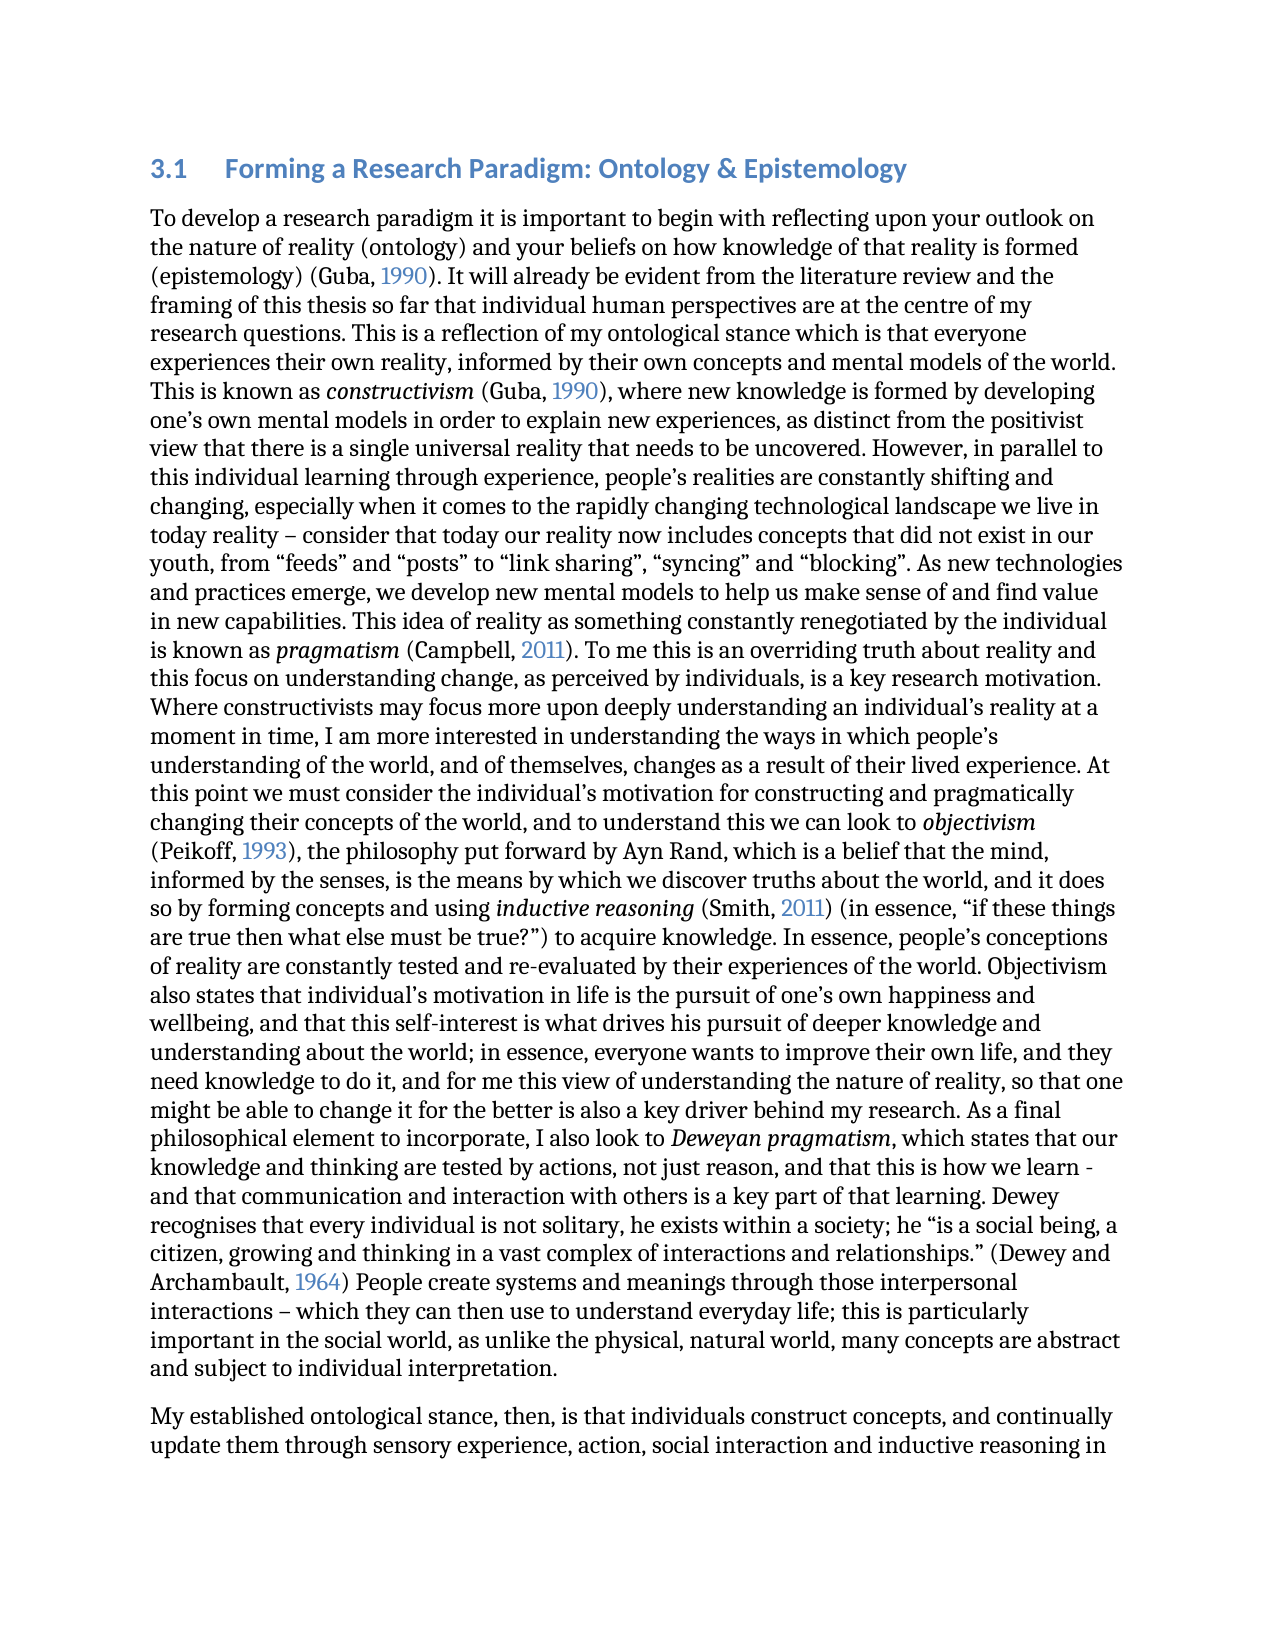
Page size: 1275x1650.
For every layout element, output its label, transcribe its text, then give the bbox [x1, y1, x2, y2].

subtitle 3.1 Forming a Research Paradigm: Ontology & Epistemology [150, 150, 1125, 186]
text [150, 1402, 1125, 1459]
text To develop a research paradigm it is important to begin with reflecting upon your outlook on the nature of reality (ontology) and your beliefs on how knowledge of that reality is formed (epistemology) (Guba, 1990). It will already be evident from the literature review and the framing of this thesis so far that individual human perspectives are at the centre of my research questions. This is a reflection of my ontological stance which is that everyone experiences their own reality, informed by their own concepts and mental models of the world. This is known as constructivism (Guba, 1990), where new knowledge is formed by developing one’s own mental models in order to explain new experiences, as distinct from the positivist view that there is a single universal reality that needs to be uncovered. However, in parallel to this individual learning through experience, people’s realities are constantly shifting and changing, especially when it comes to the rapidly changing technological landscape we live in today reality – consider that today our reality now includes concepts that did not exist in our youth, from “feeds” and “posts” to “link sharing”, “syncing” and “blocking”. As new technologies and practices emerge, we develop new mental models to help us make sense of and find value in new capabilities. This idea of reality as something constantly renegotiated by the individual is known as pragmatism (Campbell, 2011). To me this is an overriding truth about reality and this focus on understanding change, as perceived by individuals, is a key research motivation. Where constructivists may focus more upon deeply understanding an individual’s reality at a moment in time, I am more interested in understanding the ways in which people’s understanding of the world, and of themselves, changes as a result of their lived experience. At this point we must consider the individual’s motivation for constructing and pragmatically changing their concepts of the world, and to understand this we can look to objectivism (Peikoff, 1993), the philosophy put forward by Ayn Rand, which is a belief that the mind, informed by the senses, is the means by which we discover truths about the world, and it does so by forming concepts and using inductive reasoning (Smith, 2011) (in essence, “if these things are true then what else must be true?”) to acquire knowledge. In essence, people’s conceptions of reality are constantly tested and re-evaluated by their experiences of the world. Objectivism also states that individual’s motivation in life is the pursuit of one’s own happiness and wellbeing, and that this self-interest is what drives his pursuit of deeper knowledge and understanding about the world; in essence, everyone wants to improve their own life, and they need knowledge to do it, and for me this view of understanding the nature of reality, so that one might be able to change it for the better is also a key driver behind my research. As a final philosophical element to incorporate, I also look to Deweyan pragmatism, which states that our knowledge and thinking are tested by actions, not just reason, and that this is how we learn - and that communication and interaction with others is a key part of that learning. Dewey recognises that every individual is not solitary, he exists within a society; he “is a social being, a citizen, growing and thinking in a vast complex of interactions and relationships.” (Dewey and Archambault, 1964) People create systems and meanings through those interpersonal interactions – which they can then use to understand everyday life; this is particularly important in the social world, as unlike the physical, natural world, many concepts are abstract and subject to individual interpretation. [150, 204, 1125, 1383]
